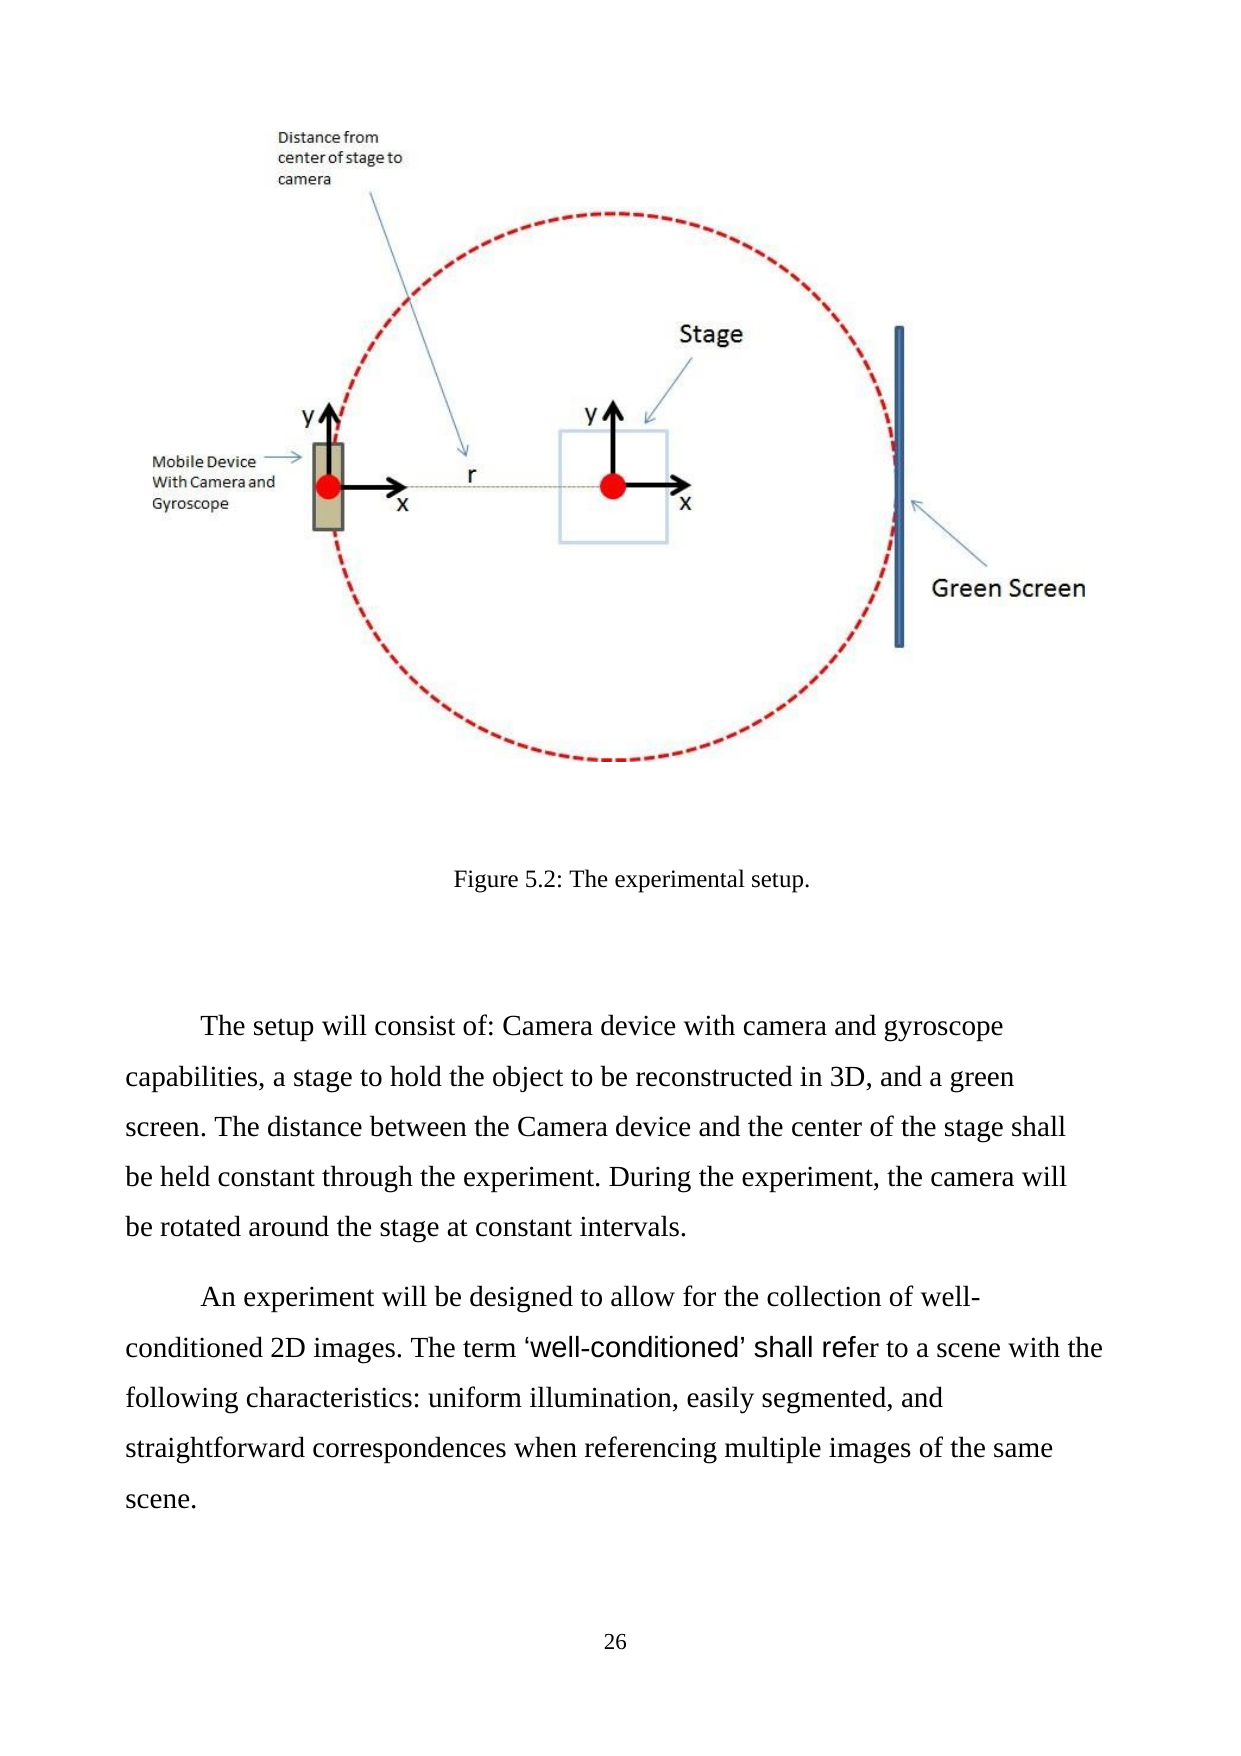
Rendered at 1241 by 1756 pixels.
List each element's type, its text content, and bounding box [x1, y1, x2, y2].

text An experiment will be designed to allow for the collection of well-conditioned 2D images. The term ‘well-conditioned’ shall refer to a scene with the following characteristics: uniform illumination, easily segmented, and straightforward correspondences when referencing multiple images of the same scene. [125, 1279, 1111, 1514]
text Figure 5.2: The experimental setup. [37, 864, 1226, 893]
text The setup will consist of: Camera device with camera and gyroscope capabilities, a stage to hold the object to be reconstructed in 3D, and a green screen. The distance between the Camera device and the center of the stage shall be held constant through the experiment. During the experiment, the camera will be rotated around the stage at constant intervals. [125, 1008, 1083, 1243]
picture [152, 131, 1086, 762]
